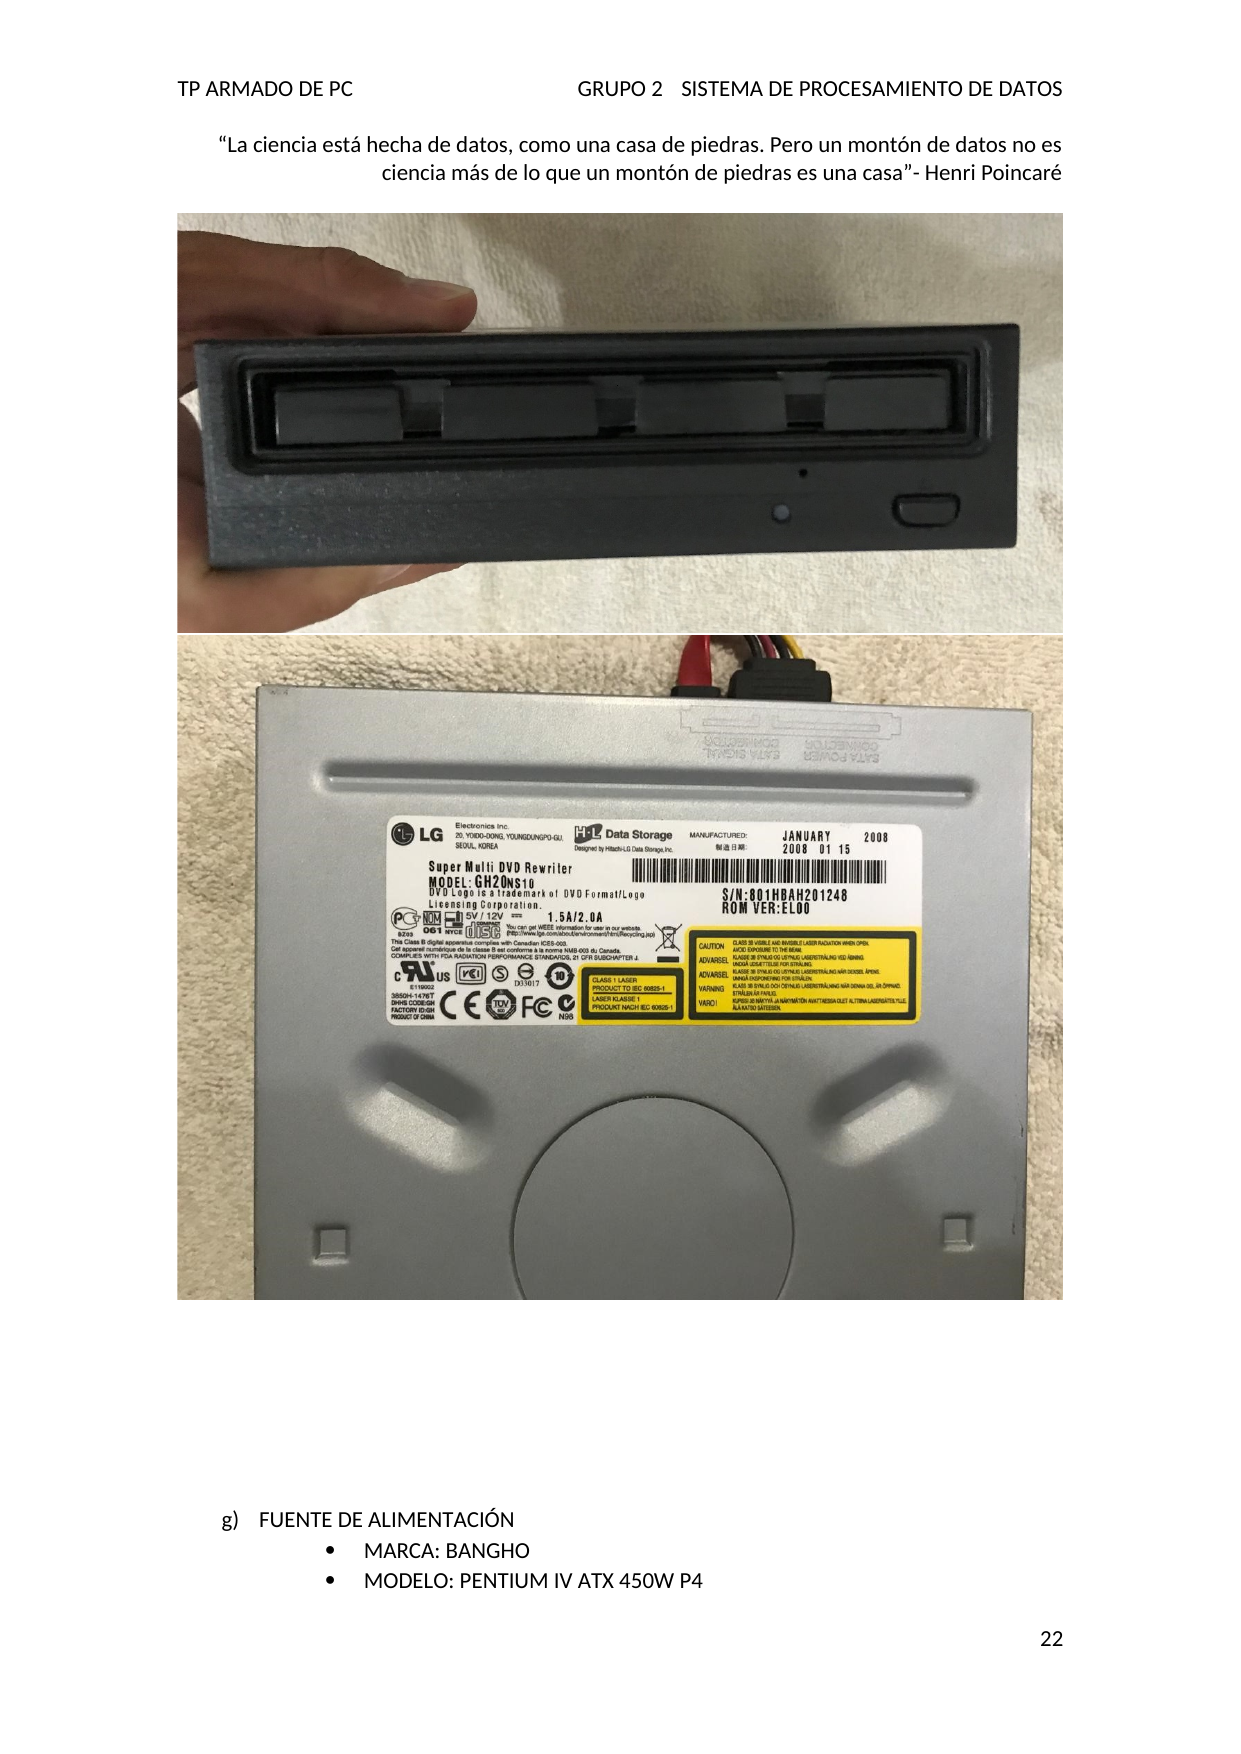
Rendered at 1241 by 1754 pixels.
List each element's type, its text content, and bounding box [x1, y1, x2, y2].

list MODELO: PENTIUM IV ATX 450W P4 [326, 1566, 1063, 1594]
picture [177, 213, 1063, 633]
list MARCA: BANGHO [326, 1536, 1063, 1564]
picture [177, 635, 1063, 1300]
list FUENTE DE ALIMENTACIÓN [221, 1506, 1063, 1534]
